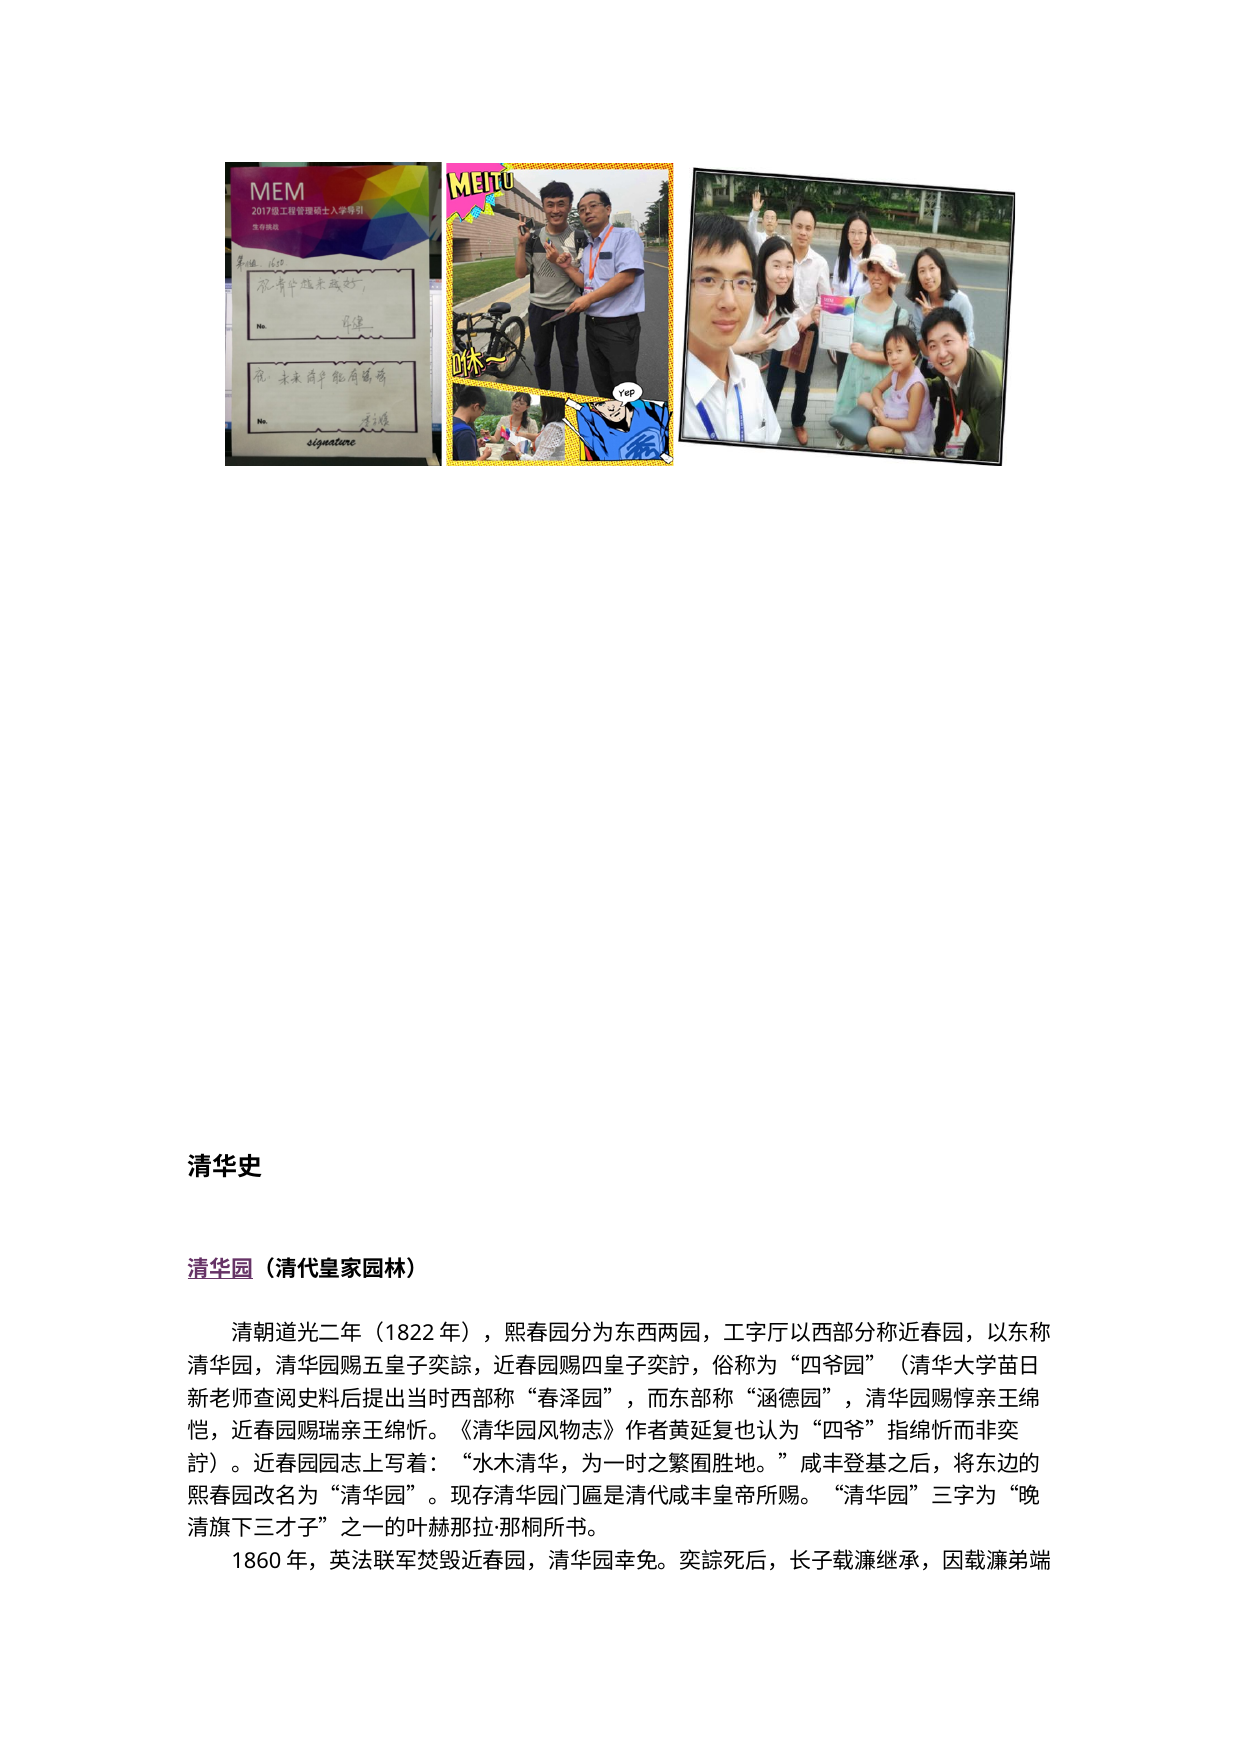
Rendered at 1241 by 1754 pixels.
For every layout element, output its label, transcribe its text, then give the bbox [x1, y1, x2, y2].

picture [446, 163, 674, 466]
subtitle 清华史 [187, 1132, 1053, 1197]
text 清华园（清代皇家园林） [187, 1250, 1053, 1283]
text 清朝道光二年（1822年），熙春园分为东西两园，工字厅以西部分称近春园，以东称清华园，清华园赐五皇子奕誴，近春园赐四皇子奕詝，俗称为“四爷园”（清华大学苗日新老师查阅史料后提出当时西部称“春泽园”，而东部称“涵德园”，清华园赐惇亲王绵恺，近春园赐瑞亲王绵忻。《清华园风物志》作者黄延复也认为“四爷”指绵忻而非奕詝）。近春园园志上写着：“水木清华，为一时之繁囿胜地。”咸丰登基之后，将东边的熙春园改名为“清华园”。现存清华园门匾是清代咸丰皇帝所赐。“清华园”三字为“晚清旗下三才子”之一的叶赫那拉·那桐所书。 [187, 1315, 1053, 1543]
picture [678, 167, 1015, 466]
picture [225, 162, 442, 466]
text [187, 1543, 1053, 1575]
